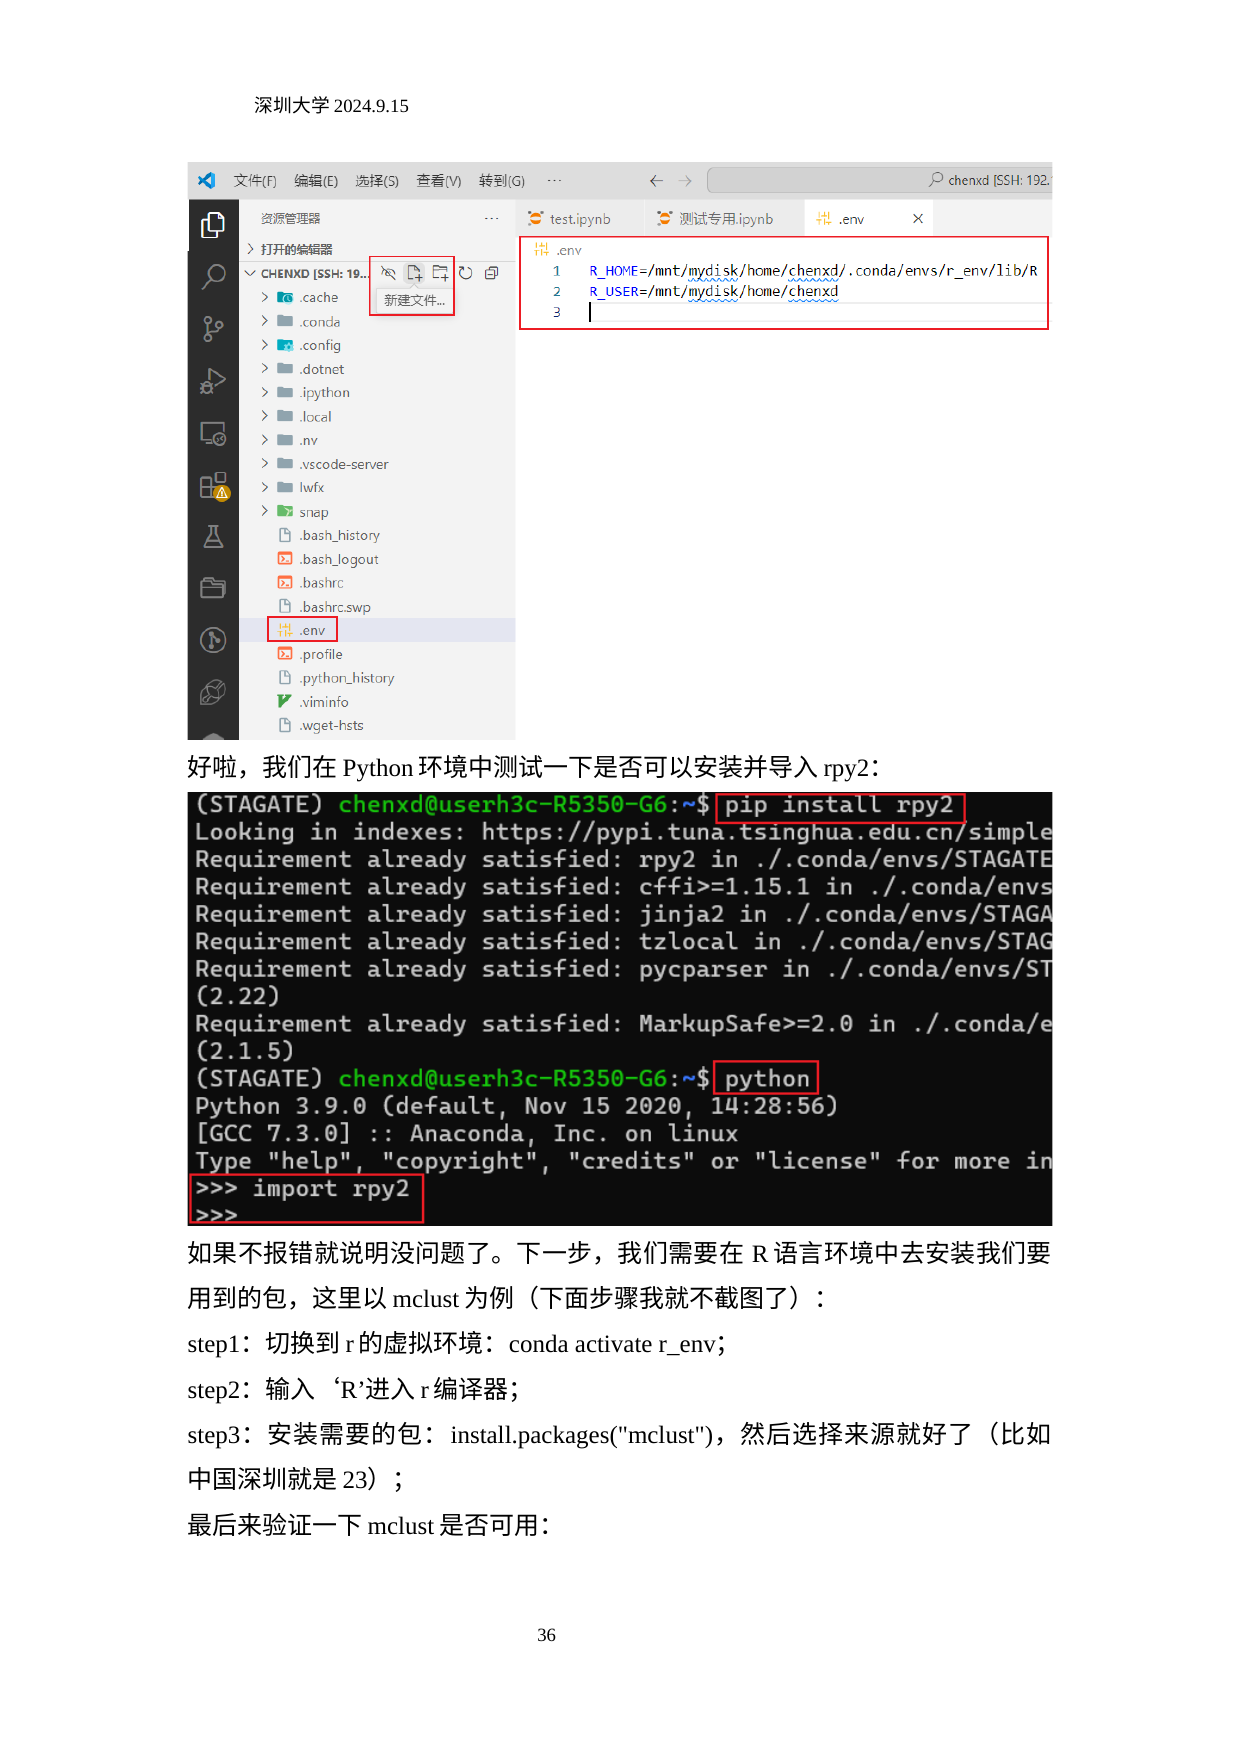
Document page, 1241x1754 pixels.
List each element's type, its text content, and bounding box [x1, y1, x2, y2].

text 最后来验证一下mclust是否可用： [187, 1505, 1053, 1541]
text 好啦，我们在Python环境中测试一下是否可以安装并导入rpy2： [187, 747, 1053, 783]
text step1：切换到r的虚拟环境：conda activate r_env； [187, 1324, 1053, 1360]
picture [187, 792, 1053, 1226]
text step2：输入‘R’进入r编译器； [187, 1369, 1053, 1405]
text step3：安装需要的包：install.packages("mclust")，然后选择来源就好了（比如中国深圳就是23）； [187, 1414, 1053, 1496]
text 如果不报错就说明没问题了。下一步，我们需要在R语言环境中去安装我们要用到的包，这里以mclust为例（下面步骤我就不截图了）： [187, 1233, 1053, 1315]
picture [187, 162, 1053, 740]
